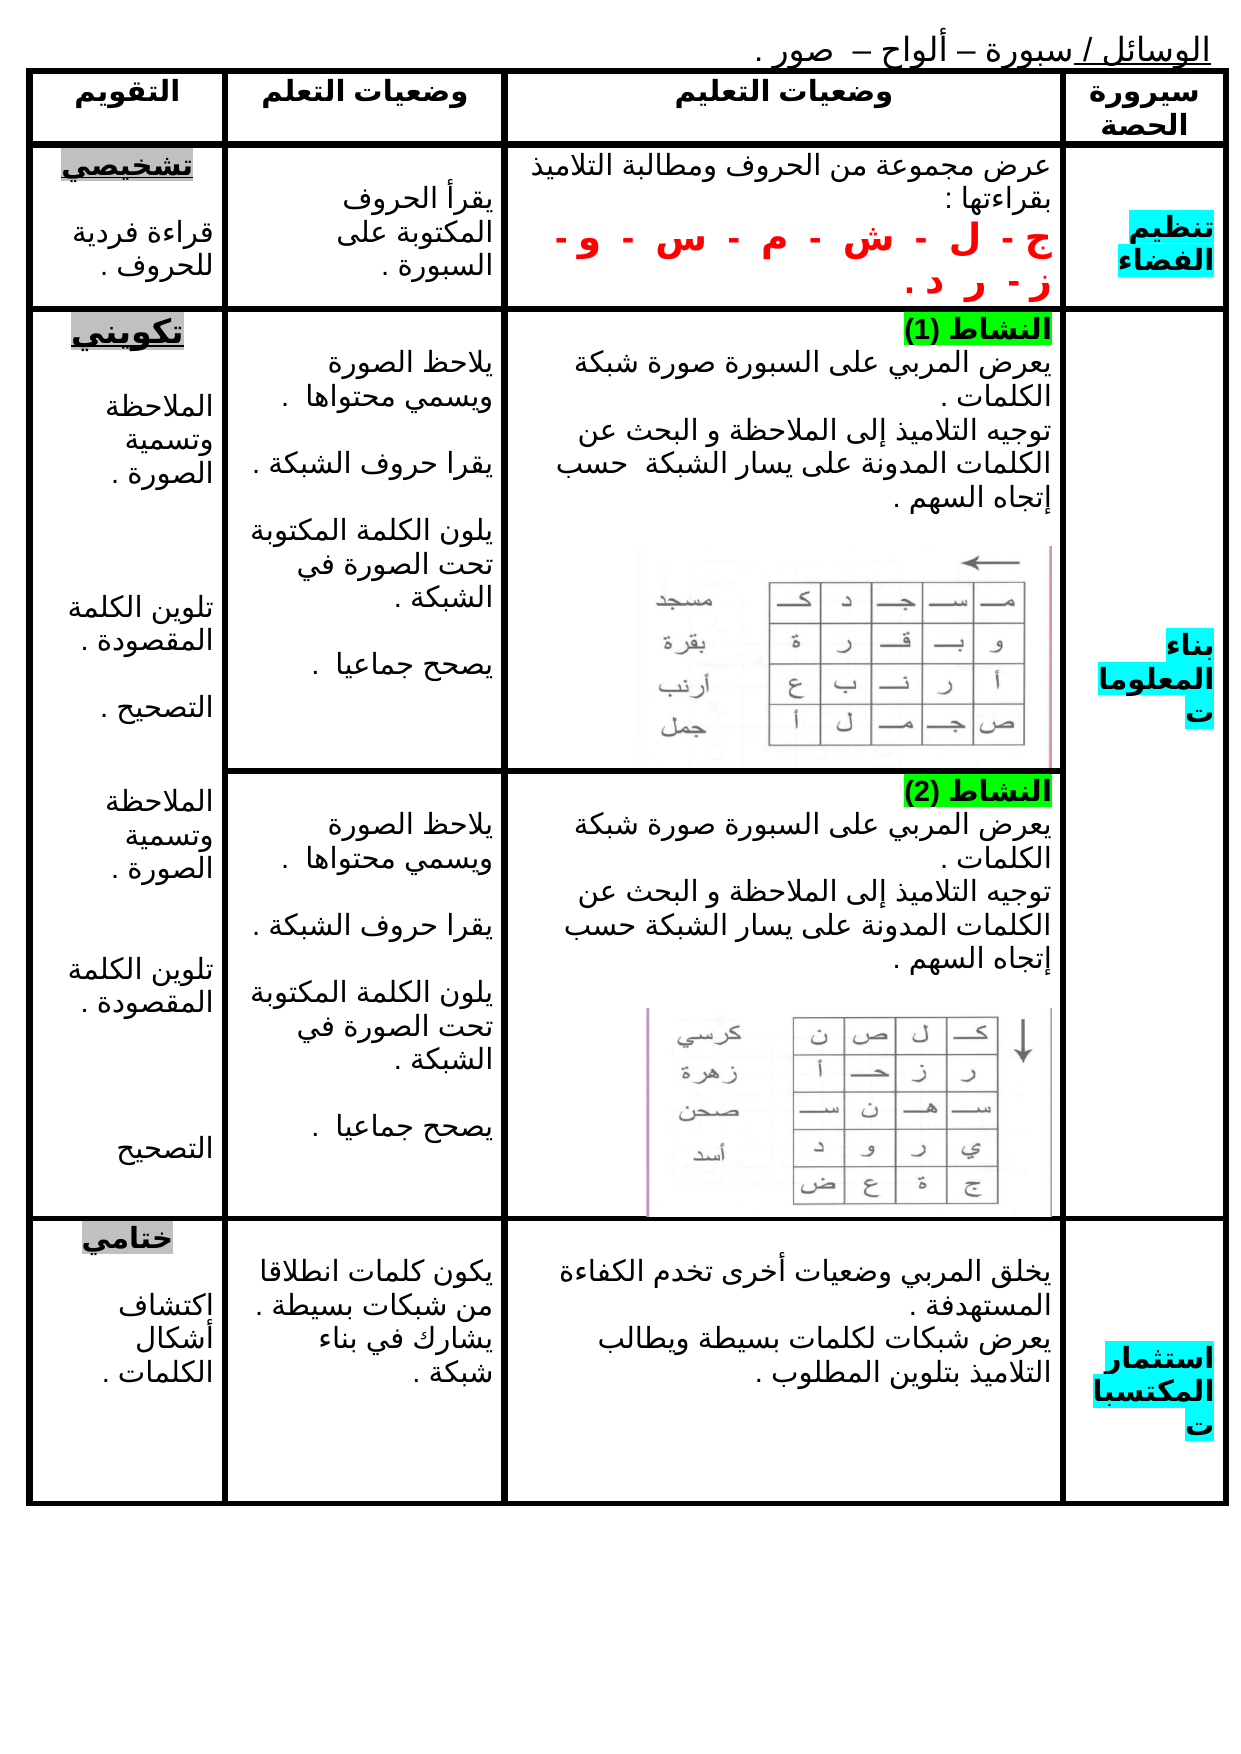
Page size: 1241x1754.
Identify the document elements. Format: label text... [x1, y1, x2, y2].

table_cell عرض مجموعة من الحروف ومطالبة التلاميذ بقراءتها : ج - ل - ش - م - س - و - ز - ر د . [508, 148, 1060, 306]
table_cell استثمار المكتسبات [1066, 1221, 1223, 1501]
text الوسائل / سبورة – ألواح – صور . [29, 29, 1211, 68]
table_header وضعيات التعلم [228, 74, 501, 141]
table_cell بناء المعلومات [1066, 312, 1223, 1216]
table_header وضعيات التعليم [508, 74, 1060, 141]
table_cell تشخيصي قراءة فردية للحروف . [33, 148, 222, 306]
table_cell تنظيم الفضاء [1066, 148, 1223, 306]
picture [637, 546, 1052, 768]
table_cell يلاحظ الصورة ويسمي محتواها . يقرا حروف الشبكة . يلون الكلمة المكتوبة تحت الصورة في الشبكة . يصحح جماعيا . [228, 312, 501, 767]
table_cell يخلق المربي وضعيات أخرى تخدم الكفاءة المستهدفة . يعرض شبكات لكلمات بسيطة ويطالب التلاميذ بتلوين المطلوب . [508, 1221, 1060, 1501]
table_cell ختامي اكتشاف أشكال الكلمات . [33, 1221, 222, 1501]
table_cell النشاط (2) يعرض المربي على السبورة صورة شبكة الكلمات . توجيه التلاميذ إلى الملاحظة و البحث عن الكلمات المدونة على يسار الشبكة حسب إتجاه السهم . [508, 774, 1060, 1216]
table_header التقويم [33, 74, 222, 141]
table_cell يكون كلمات انطلاقا من شبكات بسيطة . يشارك في بناء شبكة . [228, 1221, 501, 1501]
picture [646, 1008, 1052, 1217]
table_cell تكويني الملاحظة وتسمية الصورة . تلوين الكلمة المقصودة . التصحيح . الملاحظة وتسمية الصورة . تلوين الكلمة المقصودة . التصحيح [33, 312, 222, 1216]
table_cell يقرأ الحروف المكتوبة على السبورة . [228, 148, 501, 306]
table_cell النشاط (1) يعرض المربي على السبورة صورة شبكة الكلمات . توجيه التلاميذ إلى الملاحظة و البحث عن الكلمات المدونة على يسار الشبكة حسب إتجاه السهم . [508, 312, 1060, 767]
table_cell يلاحظ الصورة ويسمي محتواها . يقرا حروف الشبكة . يلون الكلمة المكتوبة تحت الصورة في الشبكة . يصحح جماعيا . [228, 774, 501, 1216]
table_header سيرورة الحصة [1066, 74, 1223, 141]
